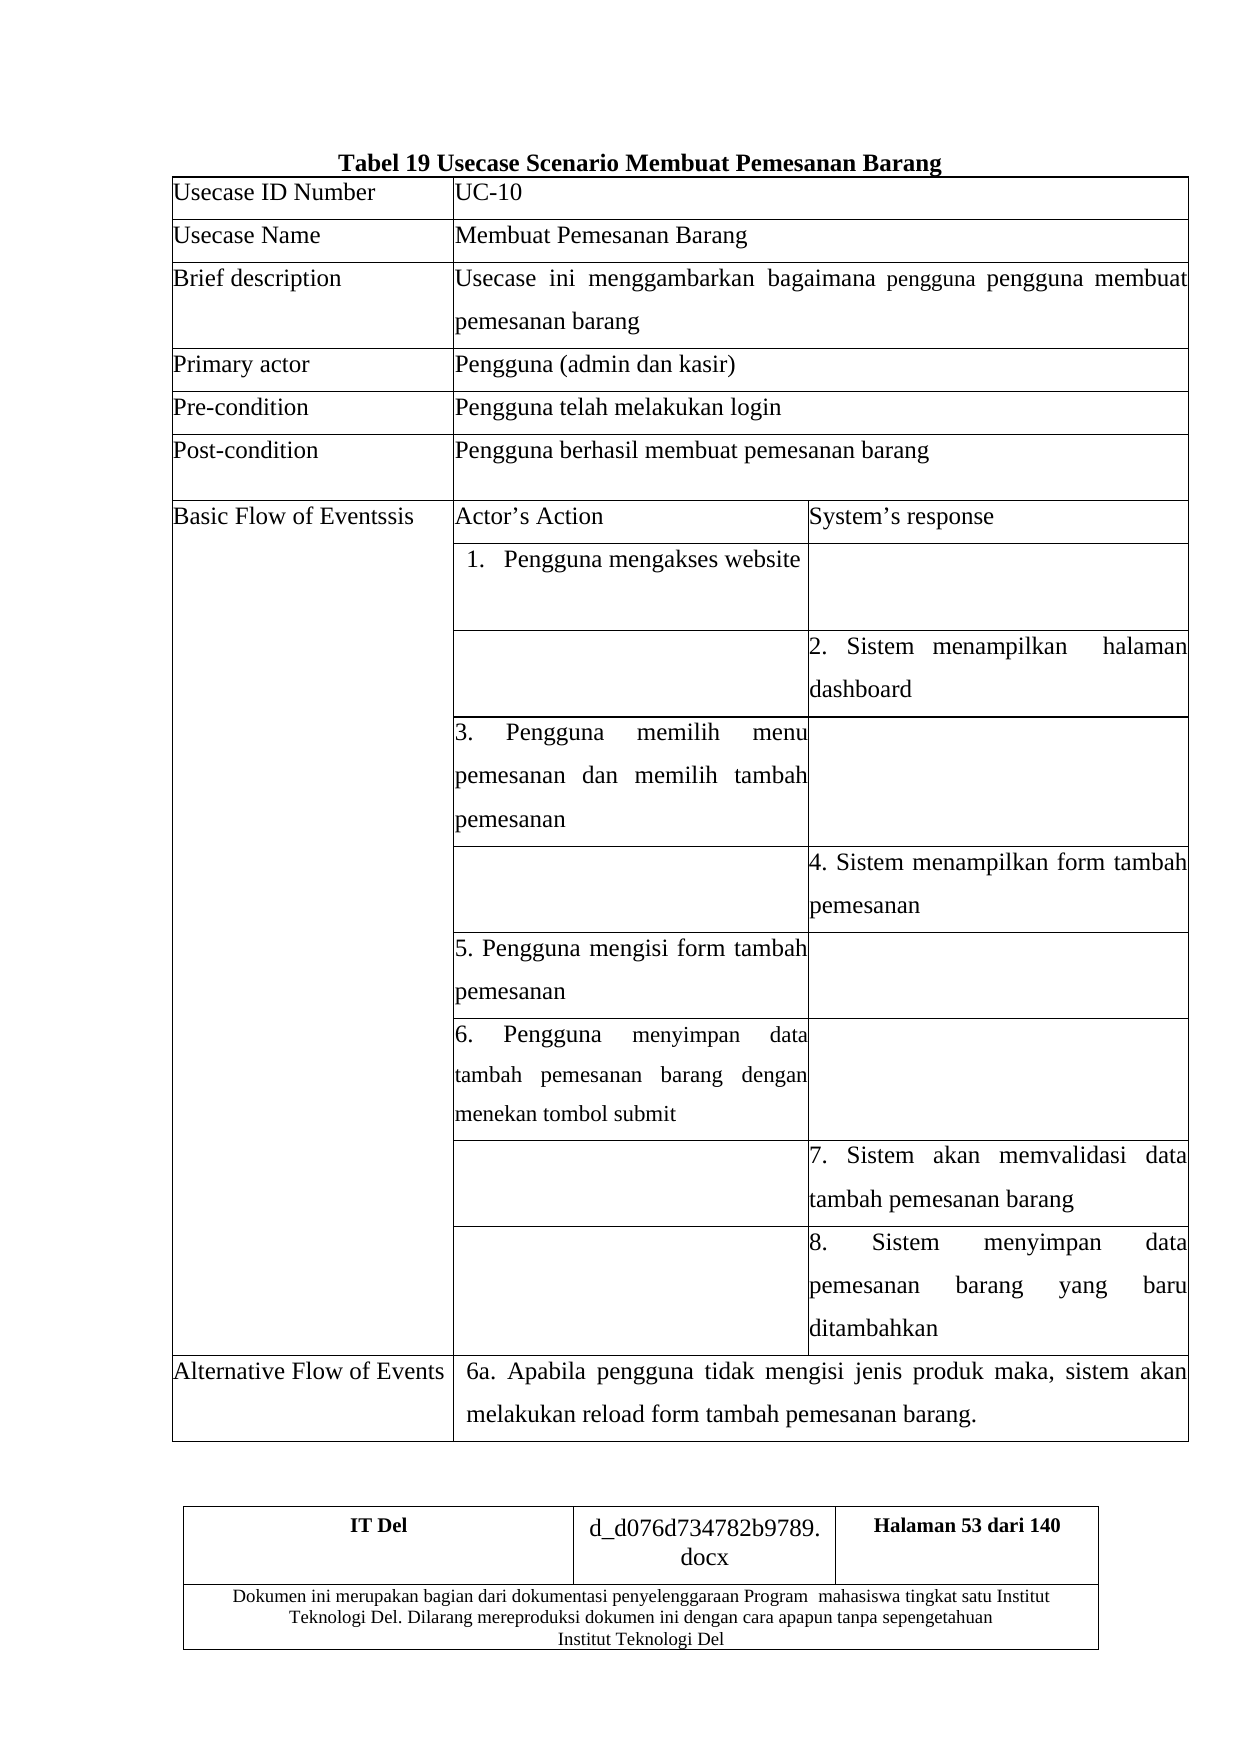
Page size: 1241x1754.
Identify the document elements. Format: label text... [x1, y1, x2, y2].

table_cell Primary actor [173, 349, 453, 391]
table_cell [809, 544, 1188, 630]
text Tabel 19 Usecase Scenario Membuat Pemesanan Barang [187, 148, 1092, 176]
table_cell 6. Pengguna menyimpan data tambah pemesanan barang dengan menekan tombol submit [454, 1019, 808, 1139]
table_cell [809, 1019, 1188, 1139]
table_cell Basic Flow of Eventssis [173, 501, 453, 1355]
table_cell Pengguna telah melakukan login [454, 392, 1188, 434]
table_cell Pengguna berhasil membuat pemesanan barang [454, 435, 1188, 500]
table_cell 5. Pengguna mengisi form tambah pemesanan [454, 933, 808, 1018]
table_cell Pengguna (admin dan kasir) [454, 349, 1188, 391]
table_cell 8. Sistem menyimpan data pemesanan barang yang baru ditambahkan [809, 1227, 1188, 1355]
table_header Usecase ID Number [173, 178, 453, 219]
table_cell Membuat Pemesanan Barang [454, 220, 1188, 262]
table_cell [454, 1227, 808, 1355]
table_cell 3. Pengguna memilih menu pemesanan dan memilih tambah pemesanan [454, 718, 808, 846]
table_cell [454, 631, 808, 716]
table_cell Pre-condition [173, 392, 453, 434]
table_cell Post-condition [173, 435, 453, 500]
table_cell [809, 718, 1188, 846]
table_cell Usecase Name [173, 220, 453, 262]
table_cell [454, 1141, 808, 1226]
table_cell [454, 847, 808, 932]
table_cell [809, 933, 1188, 1018]
table_cell Pengguna mengakses website [454, 544, 808, 630]
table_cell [173, 1356, 453, 1441]
table_cell Brief description [173, 263, 453, 348]
table_cell System’s response [809, 501, 1188, 543]
table_header UC-10 [454, 178, 1188, 219]
table_cell Usecase ini menggambarkan bagaimana pengguna pengguna membuat pemesanan barang [454, 263, 1188, 348]
table_cell Actor’s Action [454, 501, 808, 543]
table_cell 2. Sistem menampilkan halaman dashboard [809, 631, 1188, 716]
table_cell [454, 1356, 1188, 1441]
table_cell 4. Sistem menampilkan form tambah pemesanan [809, 847, 1188, 932]
table_cell 7. Sistem akan memvalidasi data tambah pemesanan barang [809, 1141, 1188, 1226]
